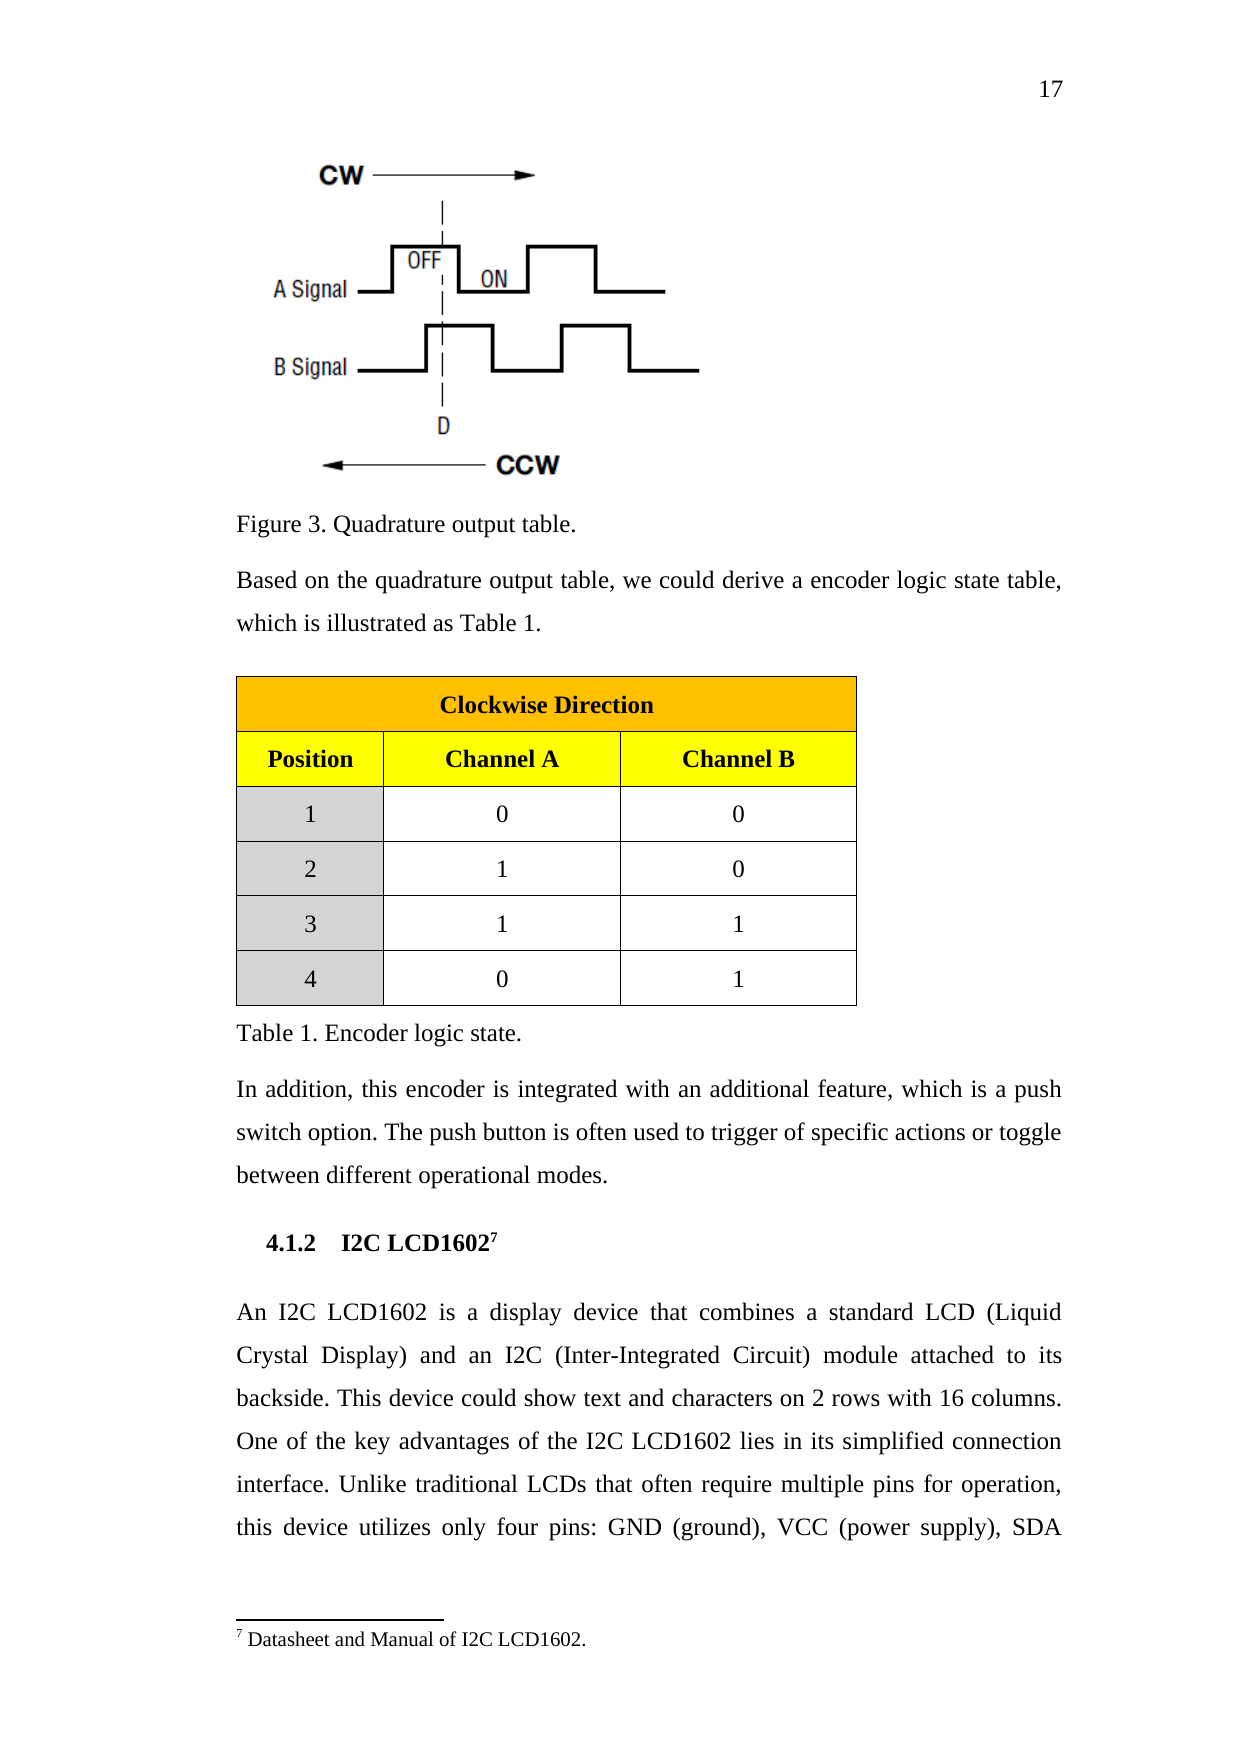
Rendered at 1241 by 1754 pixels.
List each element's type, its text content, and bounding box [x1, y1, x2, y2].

table_cell 3 [237, 896, 383, 950]
text Figure 3. Quadrature output table. [236, 509, 1063, 538]
text Table 1. Encoder logic state. [236, 1018, 1063, 1047]
text In addition, this encoder is integrated with an additional feature, which is a push switch option. The push button is often used to trigger of specific actions or toggle between different operational modes. [236, 1074, 1063, 1189]
picture [236, 142, 737, 497]
table_cell 1 [621, 896, 856, 950]
table_cell 4 [237, 951, 383, 1005]
table_header Clockwise Direction [237, 677, 856, 731]
table_cell 1 [384, 896, 620, 950]
table_cell 2 [237, 842, 383, 895]
table_cell 1 [384, 842, 620, 895]
subtitle I2C LCD1602 [266, 1228, 1063, 1257]
table_cell 0 [621, 787, 856, 841]
table_cell 1 [237, 787, 383, 841]
table_cell Channel A [384, 732, 620, 786]
table_cell Channel B [621, 732, 856, 786]
text Based on the quadrature output table, we could derive a encoder logic state table, which is illustrated as Table 1. [236, 565, 1063, 637]
table_cell 0 [384, 951, 620, 1005]
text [236, 1297, 1063, 1541]
table_cell Position [237, 732, 383, 786]
table_cell 0 [384, 787, 620, 841]
table_cell 1 [621, 951, 856, 1005]
table_cell 0 [621, 842, 856, 895]
